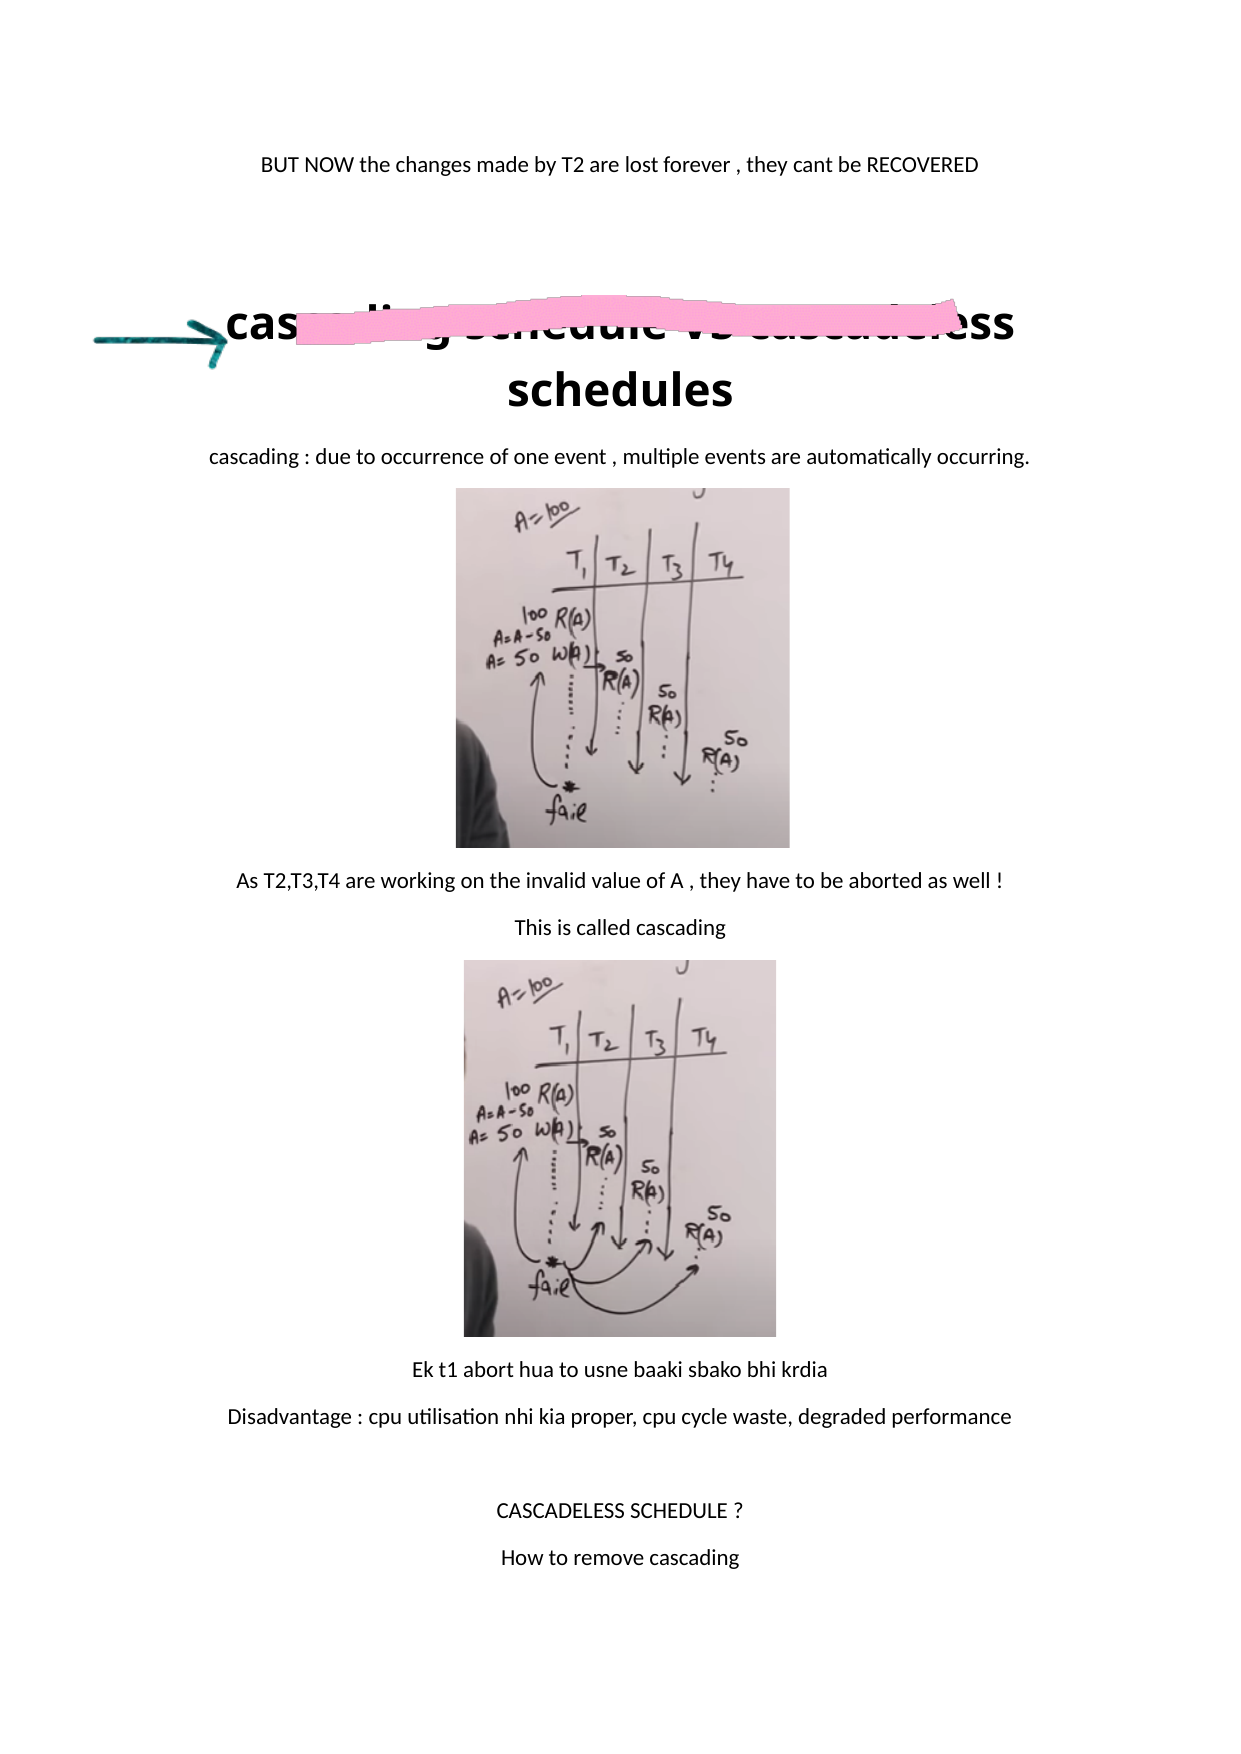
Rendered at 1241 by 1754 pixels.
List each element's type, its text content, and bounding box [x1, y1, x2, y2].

text Ek t1 abort hua to usne baaki sbako bhi krdia [150, 1355, 1090, 1383]
text This is called cascading [150, 913, 1090, 941]
text BUT NOW the changes made by T2 are lost forever , they cant be RECOVERED [150, 150, 1090, 178]
picture [463, 960, 777, 1337]
text cascading : due to occurrence of one event , multiple events are automatically occurring. [150, 442, 1090, 470]
text CASCADELESS SCHEDULE ? [150, 1496, 1090, 1524]
picture [289, 295, 967, 352]
picture [90, 315, 233, 373]
text As T2,T3,T4 are working on the invalid value of A , they have to be aborted as well ! [150, 866, 1090, 894]
picture [455, 488, 790, 848]
text How to remove cascading [150, 1543, 1090, 1571]
text Disadvantage : cpu utilisation nhi kia proper, cpu cycle waste, degraded performance [150, 1402, 1090, 1430]
